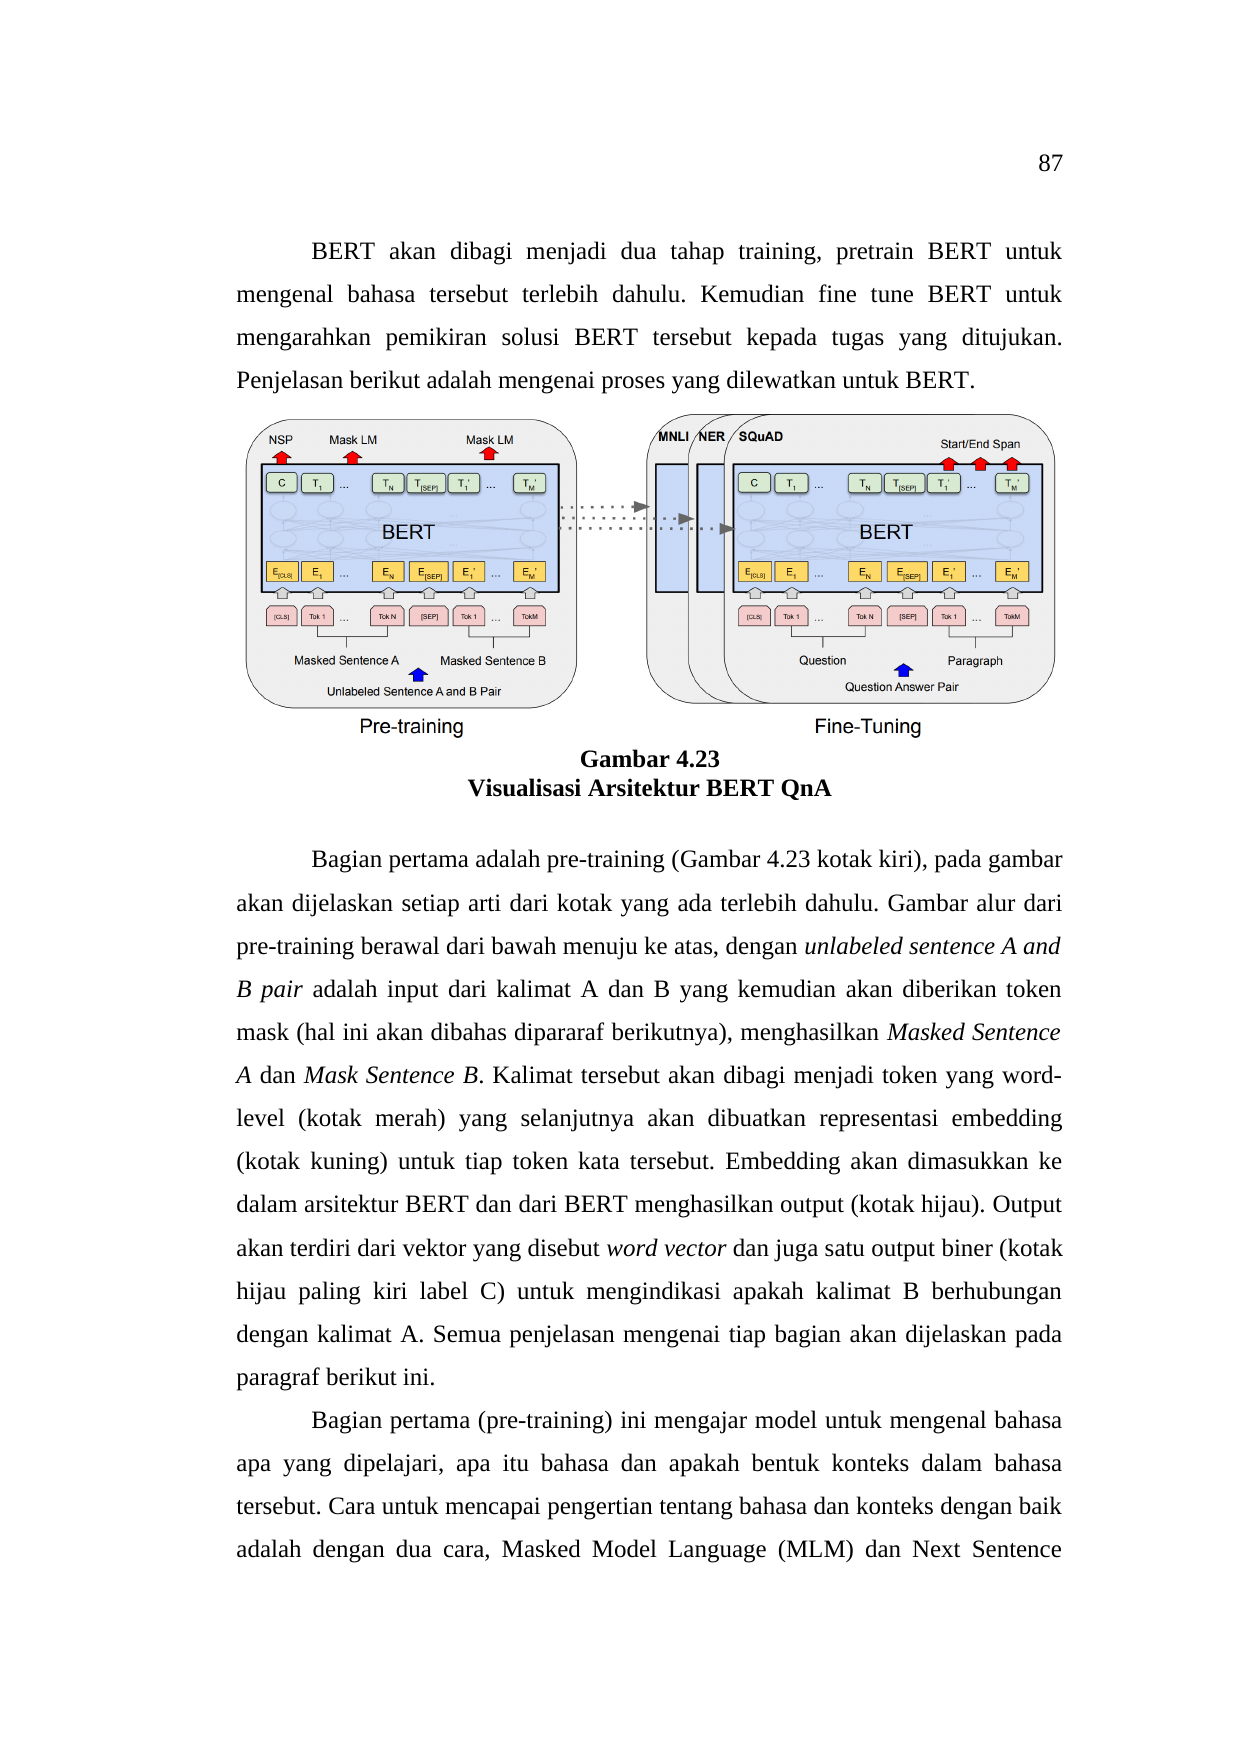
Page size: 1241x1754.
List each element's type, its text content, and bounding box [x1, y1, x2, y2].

picture [236, 408, 1064, 744]
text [236, 1405, 1063, 1563]
text BERT akan dibagi menjadi dua tahap training, pretrain BERT untuk mengenal bahasa tersebut terlebih dahulu. Kemudian fine tune BERT untuk mengarahkan pemikiran solusi BERT tersebut kepada tugas yang ditujukan. Penjelasan berikut adalah mengenai proses yang dilewatkan untuk BERT. [236, 236, 1063, 394]
